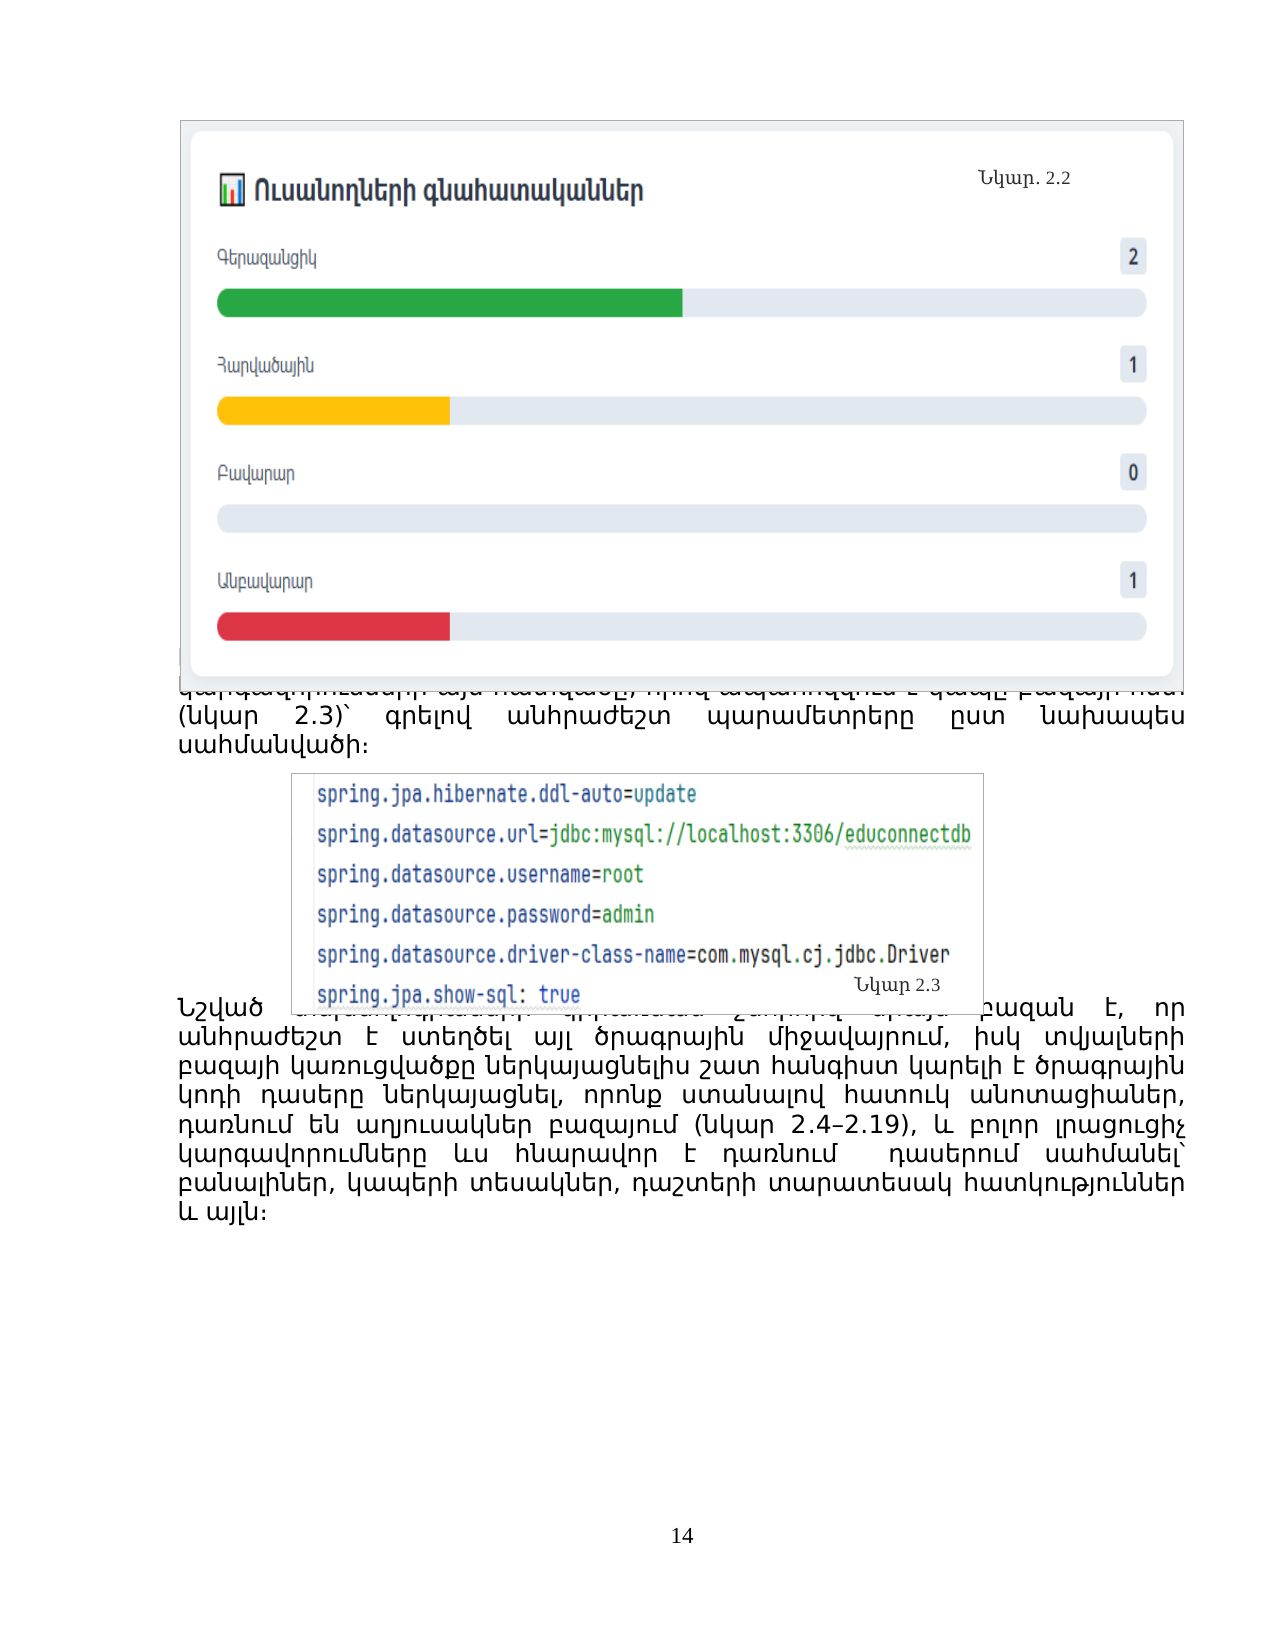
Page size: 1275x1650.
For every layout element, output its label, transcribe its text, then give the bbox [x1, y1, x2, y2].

picture [292, 774, 983, 1014]
picture [181, 121, 1183, 691]
text Նշված տեխնոլոգիաների կիրառման շնորհիվ միայն բազան է, որ անհրաժեշտ է ստեղծել այլ ծրագրային միջավայրում, իսկ տվյալների բազայի կառուցվածքը ներկայացնելիս շատ հանգիստ կարելի է ծրագրային կոդի դասերը ներկայացնել, որոնք ստանալով հատուկ անոտացիաներ, դառնում են աղյուսակներ բազայում (նկար 2․4–2․19), և բոլոր լրացուցիչ կարգավորումները ևս հնարավոր է դառնում դասերում սահմանել՝ բանալիներ, կապերի տեսակներ, դաշտերի տարատեսակ հատկություններ և այլն։ [177, 993, 1186, 1226]
text Ինչպես վերը նշվեց, կիրառվել է Hibernate ORM տեխնոլոգիան։ Ահա կոդի կարգավորումների այն հատվածը, որով ապահովվում է կապը բազայի հետ (նկար 2․3)՝ գրելով անհրաժեշտ պարամետրերը ըստ նախապես սահմանվածի։ [177, 643, 1186, 760]
